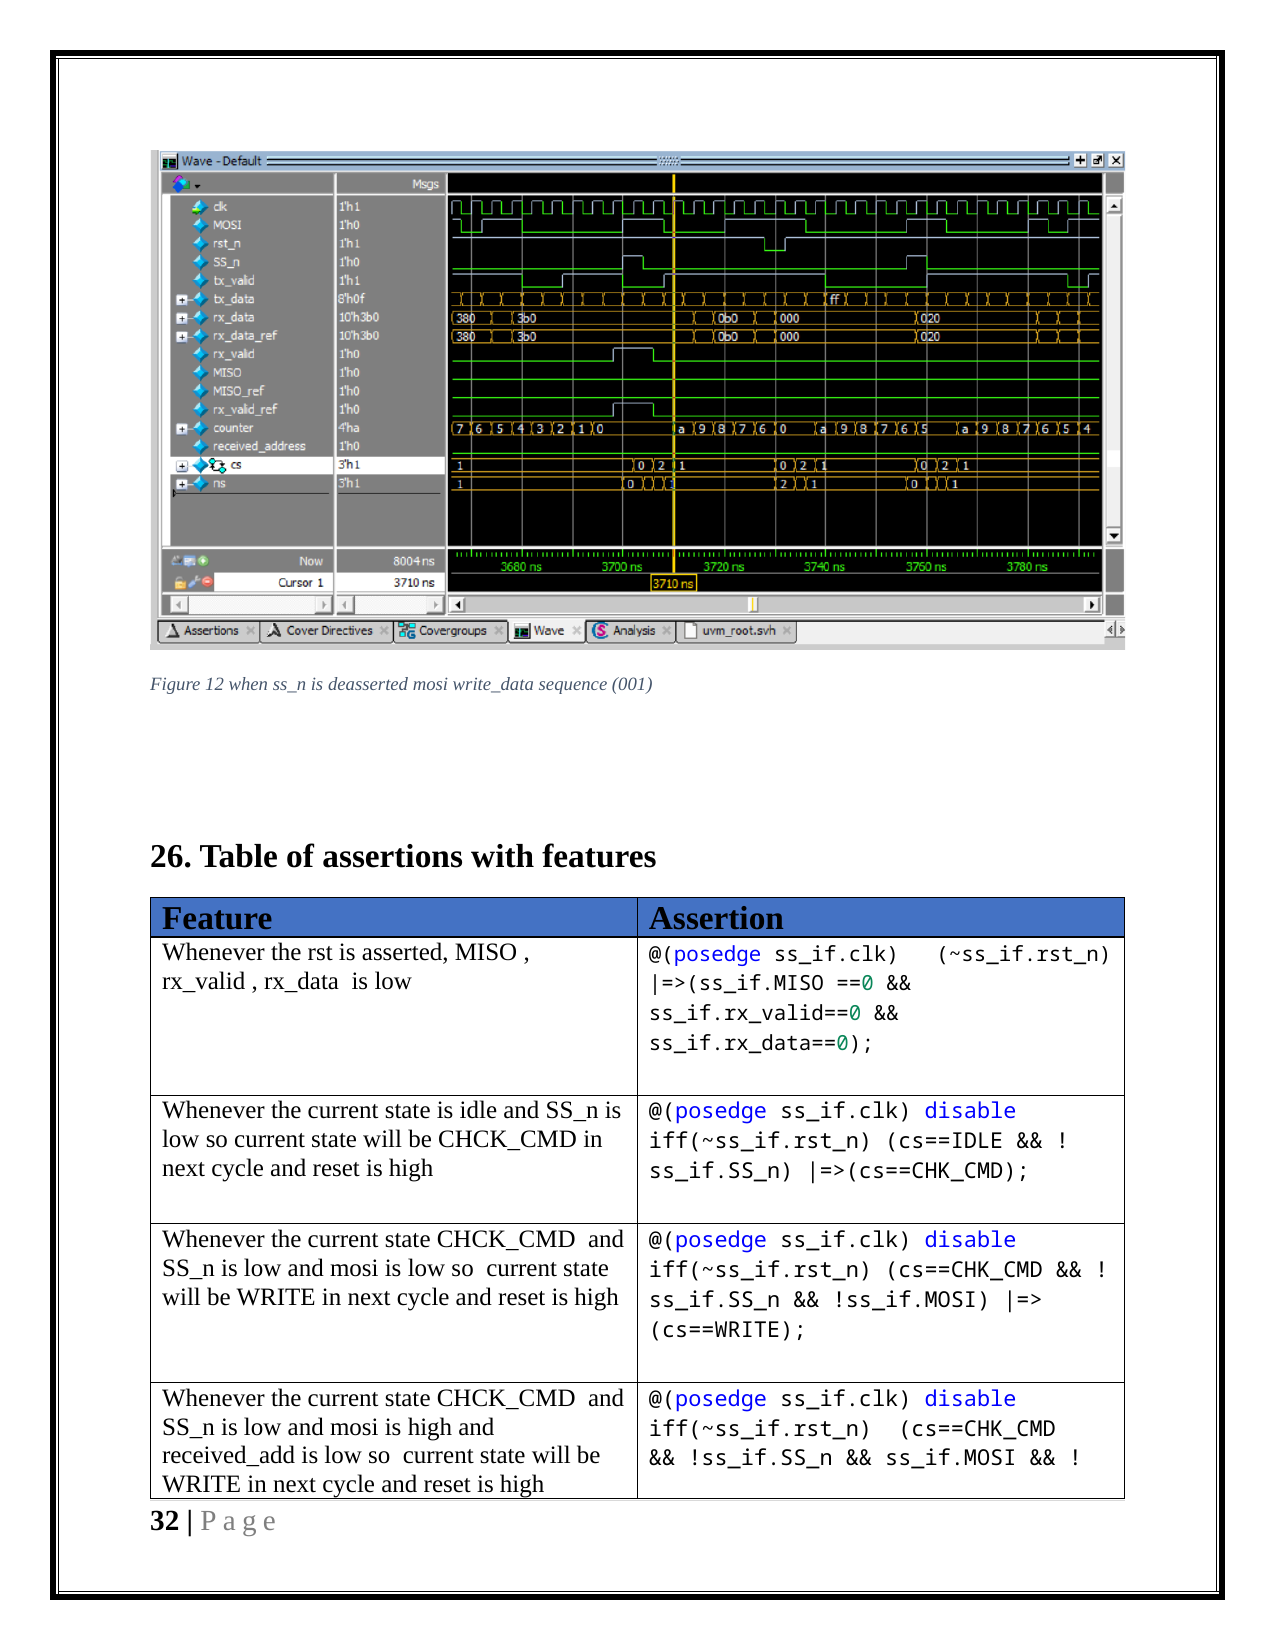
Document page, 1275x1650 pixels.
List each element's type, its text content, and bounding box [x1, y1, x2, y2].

table_cell Whenever the current state CHCK_CMD and SS_n is low and mosi is low so current state will be WRITE in next cycle and reset is high [151, 1224, 637, 1382]
text Figure 12 when ss_n is deasserted mosi write_data sequence (001) [150, 672, 1125, 694]
table_cell Whenever the current state is idle and SS_n is low so current state will be CHCK_CMD in next cycle and reset is high [151, 1096, 637, 1223]
text 26. Table of assertions with features [150, 836, 1125, 874]
table_header Assertion [638, 898, 1124, 936]
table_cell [151, 1383, 637, 1498]
table_cell @(posedge ss_if.clk) (~ss_if.rst_n) |=>(ss_if.MISO ==0 && ss_if.rx_valid==0 && ss_if.rx_data==0); [638, 938, 1124, 1094]
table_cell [638, 1383, 1124, 1498]
picture [150, 150, 1125, 650]
table_header Feature [151, 898, 637, 936]
table_cell Whenever the rst is asserted, MISO , rx_valid , rx_data is low [151, 938, 637, 1094]
table_cell @(posedge ss_if.clk) disable iff(~ss_if.rst_n) (cs==CHK_CMD && !ss_if.SS_n && !ss_if.MOSI) |=> (cs==WRITE); [638, 1224, 1124, 1382]
table_cell @(posedge ss_if.clk) disable iff(~ss_if.rst_n) (cs==IDLE && !ss_if.SS_n) |=>(cs==CHK_CMD); [638, 1096, 1124, 1223]
